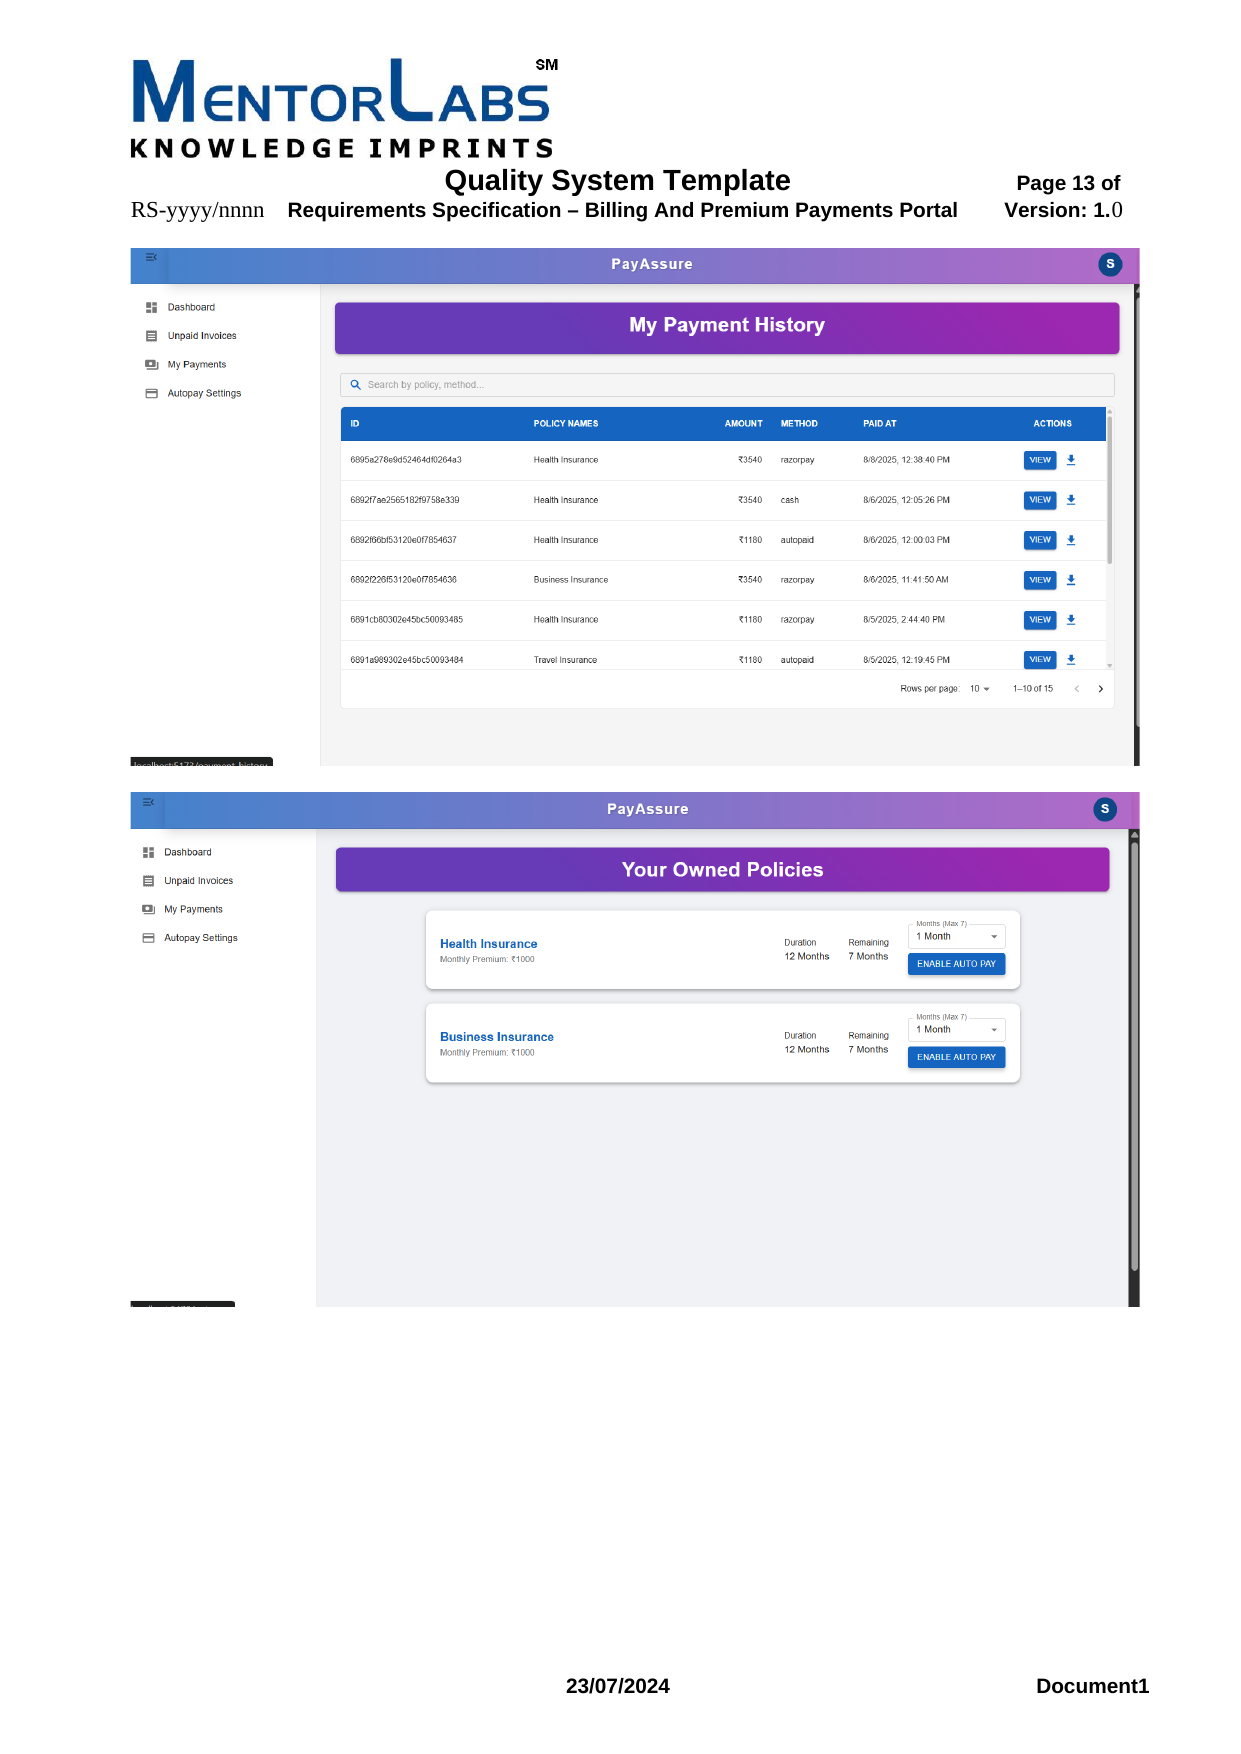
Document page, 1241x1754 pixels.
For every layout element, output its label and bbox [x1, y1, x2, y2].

picture [128, 58, 561, 161]
picture [130, 248, 1140, 766]
picture [130, 792, 1140, 1307]
